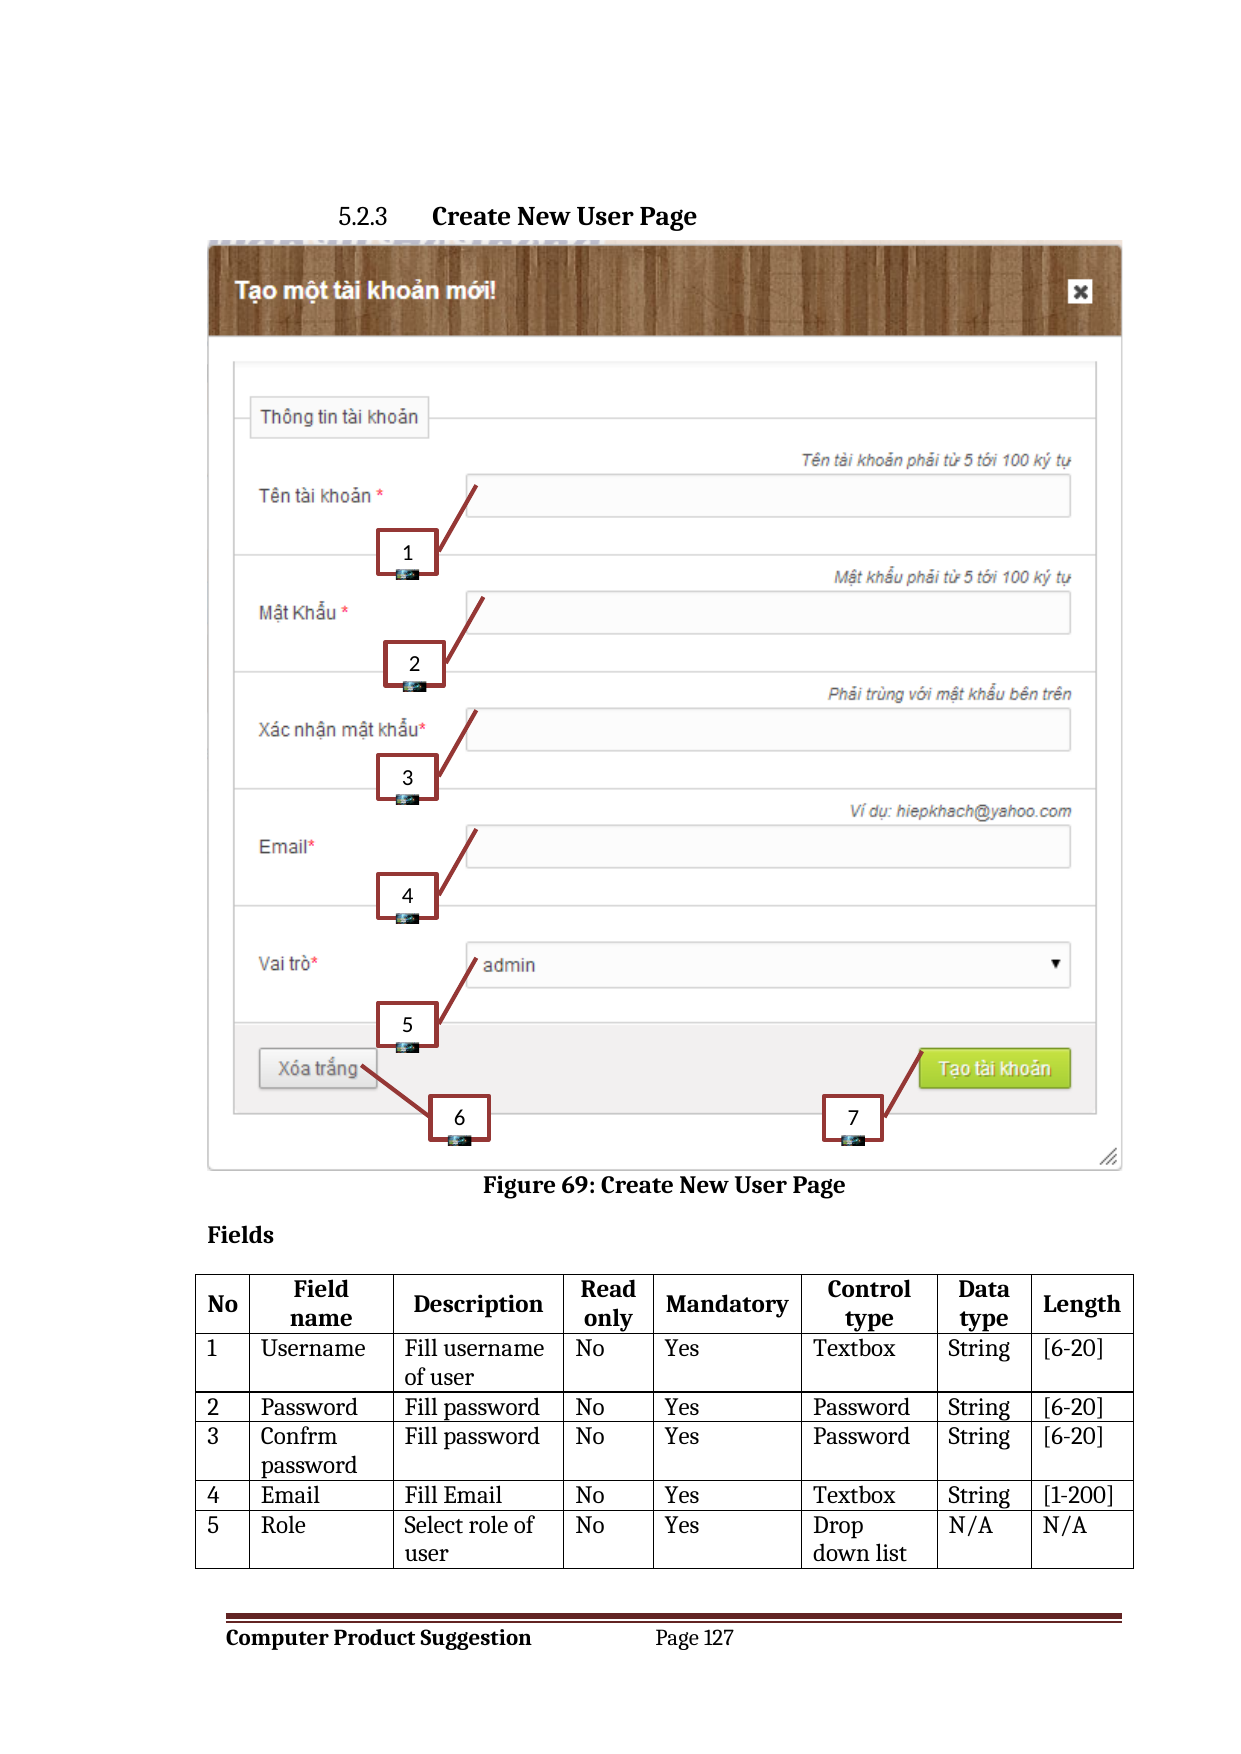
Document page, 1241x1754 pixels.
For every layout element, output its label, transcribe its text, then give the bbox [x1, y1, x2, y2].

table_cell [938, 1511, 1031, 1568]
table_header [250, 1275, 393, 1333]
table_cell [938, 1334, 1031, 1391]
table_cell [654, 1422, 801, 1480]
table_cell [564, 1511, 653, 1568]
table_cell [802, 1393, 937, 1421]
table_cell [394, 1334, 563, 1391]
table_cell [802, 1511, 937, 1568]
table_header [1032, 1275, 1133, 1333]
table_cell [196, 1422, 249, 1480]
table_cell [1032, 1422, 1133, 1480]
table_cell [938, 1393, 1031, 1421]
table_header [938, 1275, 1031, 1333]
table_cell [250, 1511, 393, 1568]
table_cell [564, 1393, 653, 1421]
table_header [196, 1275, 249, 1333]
text Figure 69: Create New User Page [207, 1171, 1122, 1200]
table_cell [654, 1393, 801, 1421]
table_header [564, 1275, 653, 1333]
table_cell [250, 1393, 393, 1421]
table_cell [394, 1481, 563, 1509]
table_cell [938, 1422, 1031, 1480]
subtitle Create New User Page [338, 201, 1122, 232]
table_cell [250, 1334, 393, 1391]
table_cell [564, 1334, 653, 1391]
picture [207, 240, 1123, 1171]
text Fields [207, 1221, 1122, 1249]
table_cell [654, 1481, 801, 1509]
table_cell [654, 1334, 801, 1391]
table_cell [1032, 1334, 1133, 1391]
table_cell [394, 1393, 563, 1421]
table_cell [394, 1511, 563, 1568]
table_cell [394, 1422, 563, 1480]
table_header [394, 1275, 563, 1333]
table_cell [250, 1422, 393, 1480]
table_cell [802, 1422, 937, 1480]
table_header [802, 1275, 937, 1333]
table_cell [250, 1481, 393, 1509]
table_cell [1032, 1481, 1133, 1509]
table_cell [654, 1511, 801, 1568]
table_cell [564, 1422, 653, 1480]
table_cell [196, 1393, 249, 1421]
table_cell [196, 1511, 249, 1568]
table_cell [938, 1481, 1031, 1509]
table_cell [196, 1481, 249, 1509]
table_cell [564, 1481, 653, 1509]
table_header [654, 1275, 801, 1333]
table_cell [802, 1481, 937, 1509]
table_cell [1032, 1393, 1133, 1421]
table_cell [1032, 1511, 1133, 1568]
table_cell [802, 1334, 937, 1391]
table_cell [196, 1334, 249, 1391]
